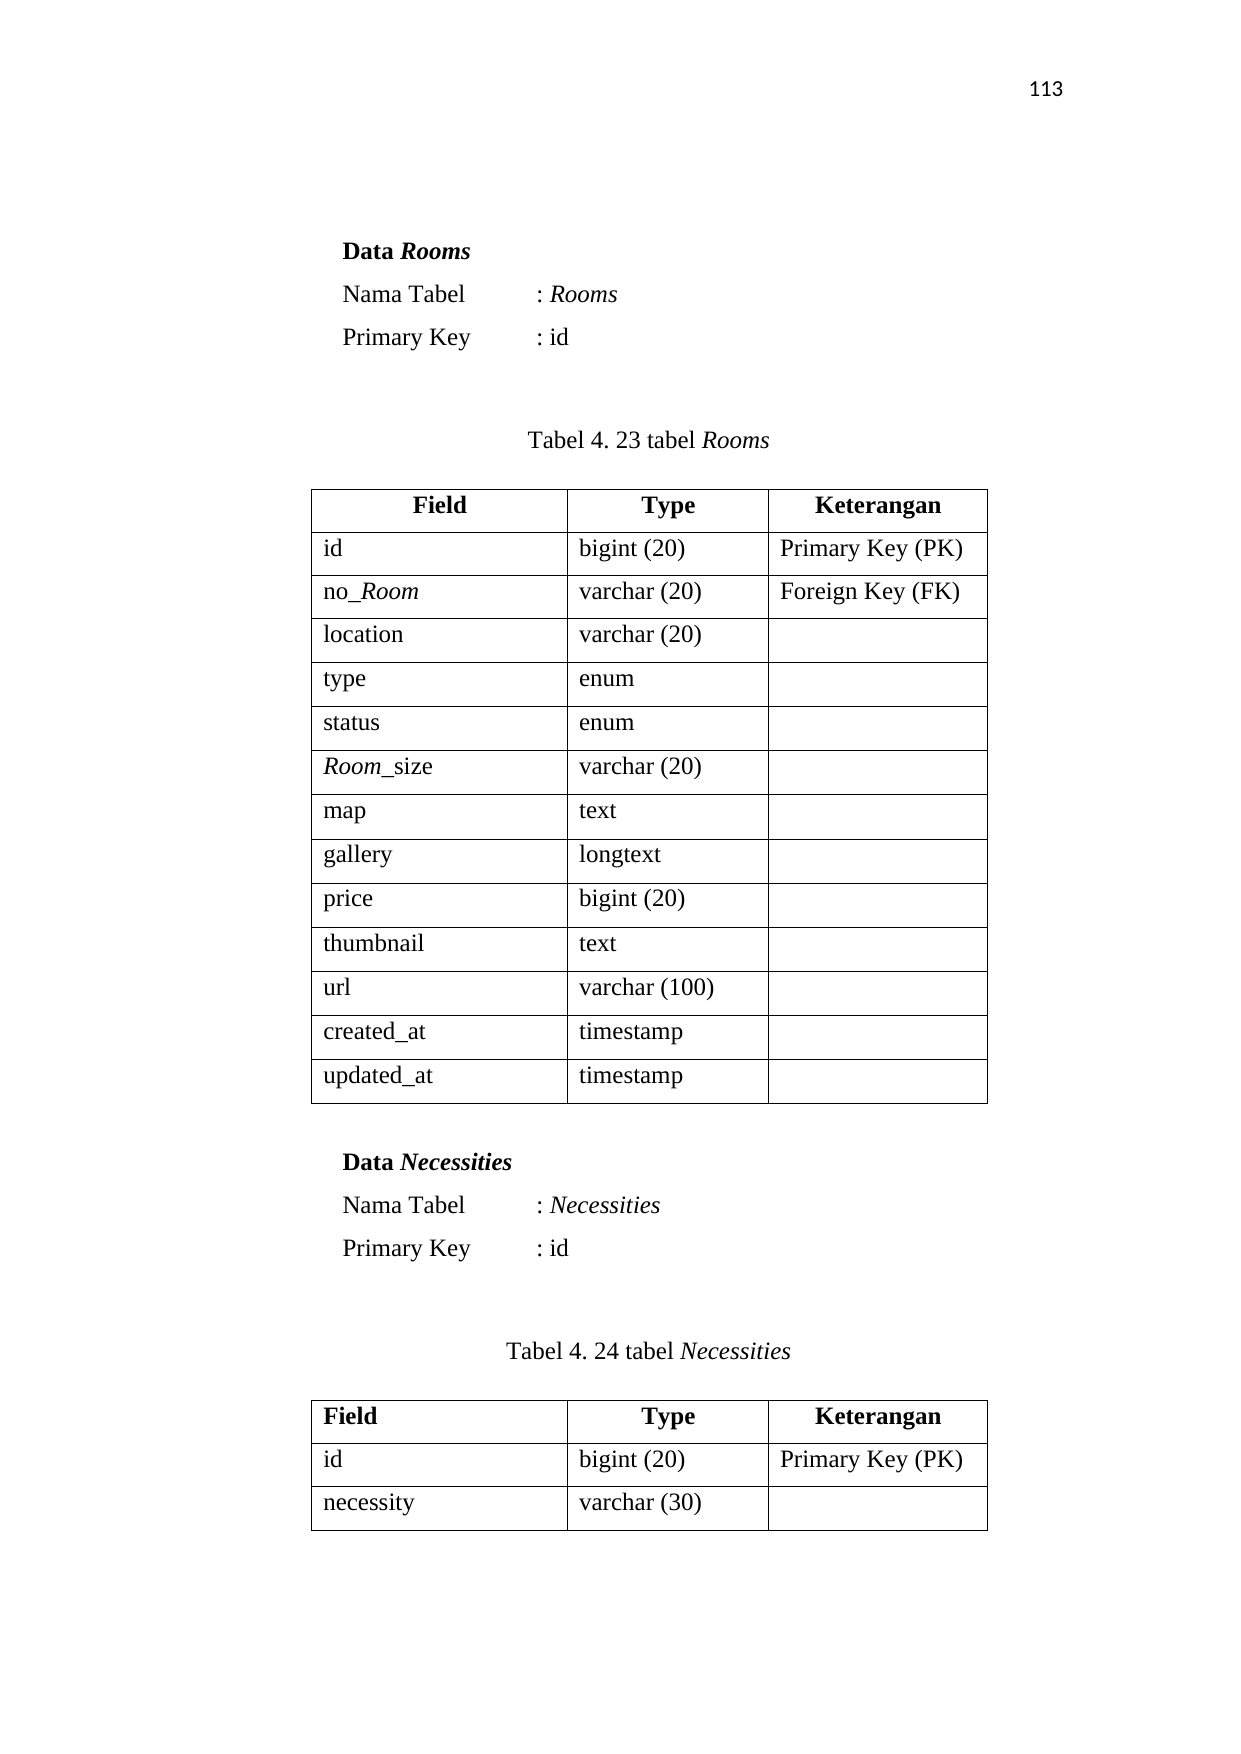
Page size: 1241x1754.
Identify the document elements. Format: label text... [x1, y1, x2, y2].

table_cell enum [568, 663, 768, 706]
list Data Necessities [342, 1147, 1063, 1176]
table_cell timestamp [568, 1060, 768, 1103]
table_cell varchar (100) [568, 972, 768, 1015]
table_cell created_at [312, 1016, 567, 1059]
table_cell id [312, 533, 567, 575]
table_cell bigint (20) [568, 533, 768, 575]
list Primary Key : id [342, 1233, 1063, 1262]
table_header Type [568, 1401, 768, 1443]
table_cell [769, 1016, 987, 1059]
table_cell [769, 1487, 987, 1530]
table_cell url [312, 972, 567, 1015]
table_header Type [568, 490, 768, 532]
table_cell [769, 707, 987, 750]
table_cell text [568, 795, 768, 838]
table_cell varchar (30) [568, 1487, 768, 1530]
table_cell text [568, 928, 768, 971]
table_cell bigint (20) [568, 1444, 768, 1486]
list Nama Tabel : Necessities [342, 1190, 1063, 1219]
table_cell price [312, 884, 567, 927]
table_cell Primary Key (PK) [769, 1444, 987, 1486]
table_cell Primary Key (PK) [769, 533, 987, 575]
table_cell [769, 840, 987, 882]
table_cell Foreign Key (FK) [769, 576, 987, 618]
table_cell type [312, 663, 567, 706]
table_header Field [312, 1401, 567, 1443]
list Primary Key : id [342, 322, 1063, 351]
table_cell [769, 1060, 987, 1103]
table_cell map [312, 795, 567, 838]
table_cell id [312, 1444, 567, 1486]
table_cell [769, 928, 987, 971]
table_cell bigint (20) [568, 884, 768, 927]
table_header Keterangan [769, 1401, 987, 1443]
table_cell [769, 884, 987, 927]
table_cell Room_size [312, 751, 567, 794]
table_header Keterangan [769, 490, 987, 532]
table_header Field [312, 490, 567, 532]
table_cell status [312, 707, 567, 750]
table_cell location [312, 619, 567, 662]
table_cell [769, 795, 987, 838]
list Data Rooms [342, 236, 1063, 265]
table_cell no_Room [312, 576, 567, 618]
table_cell thumbnail [312, 928, 567, 971]
table_cell varchar (20) [568, 751, 768, 794]
table_cell necessity [312, 1487, 567, 1530]
table_cell [769, 663, 987, 706]
table_cell varchar (20) [568, 619, 768, 662]
table_cell gallery [312, 840, 567, 882]
list Nama Tabel : Rooms [342, 279, 1063, 308]
table_cell timestamp [568, 1016, 768, 1059]
table_cell updated_at [312, 1060, 567, 1103]
table_cell longtext [568, 840, 768, 882]
table_cell [769, 619, 987, 662]
table_cell varchar (20) [568, 576, 768, 618]
table_cell [769, 972, 987, 1015]
table_cell [769, 751, 987, 794]
table_cell enum [568, 707, 768, 750]
